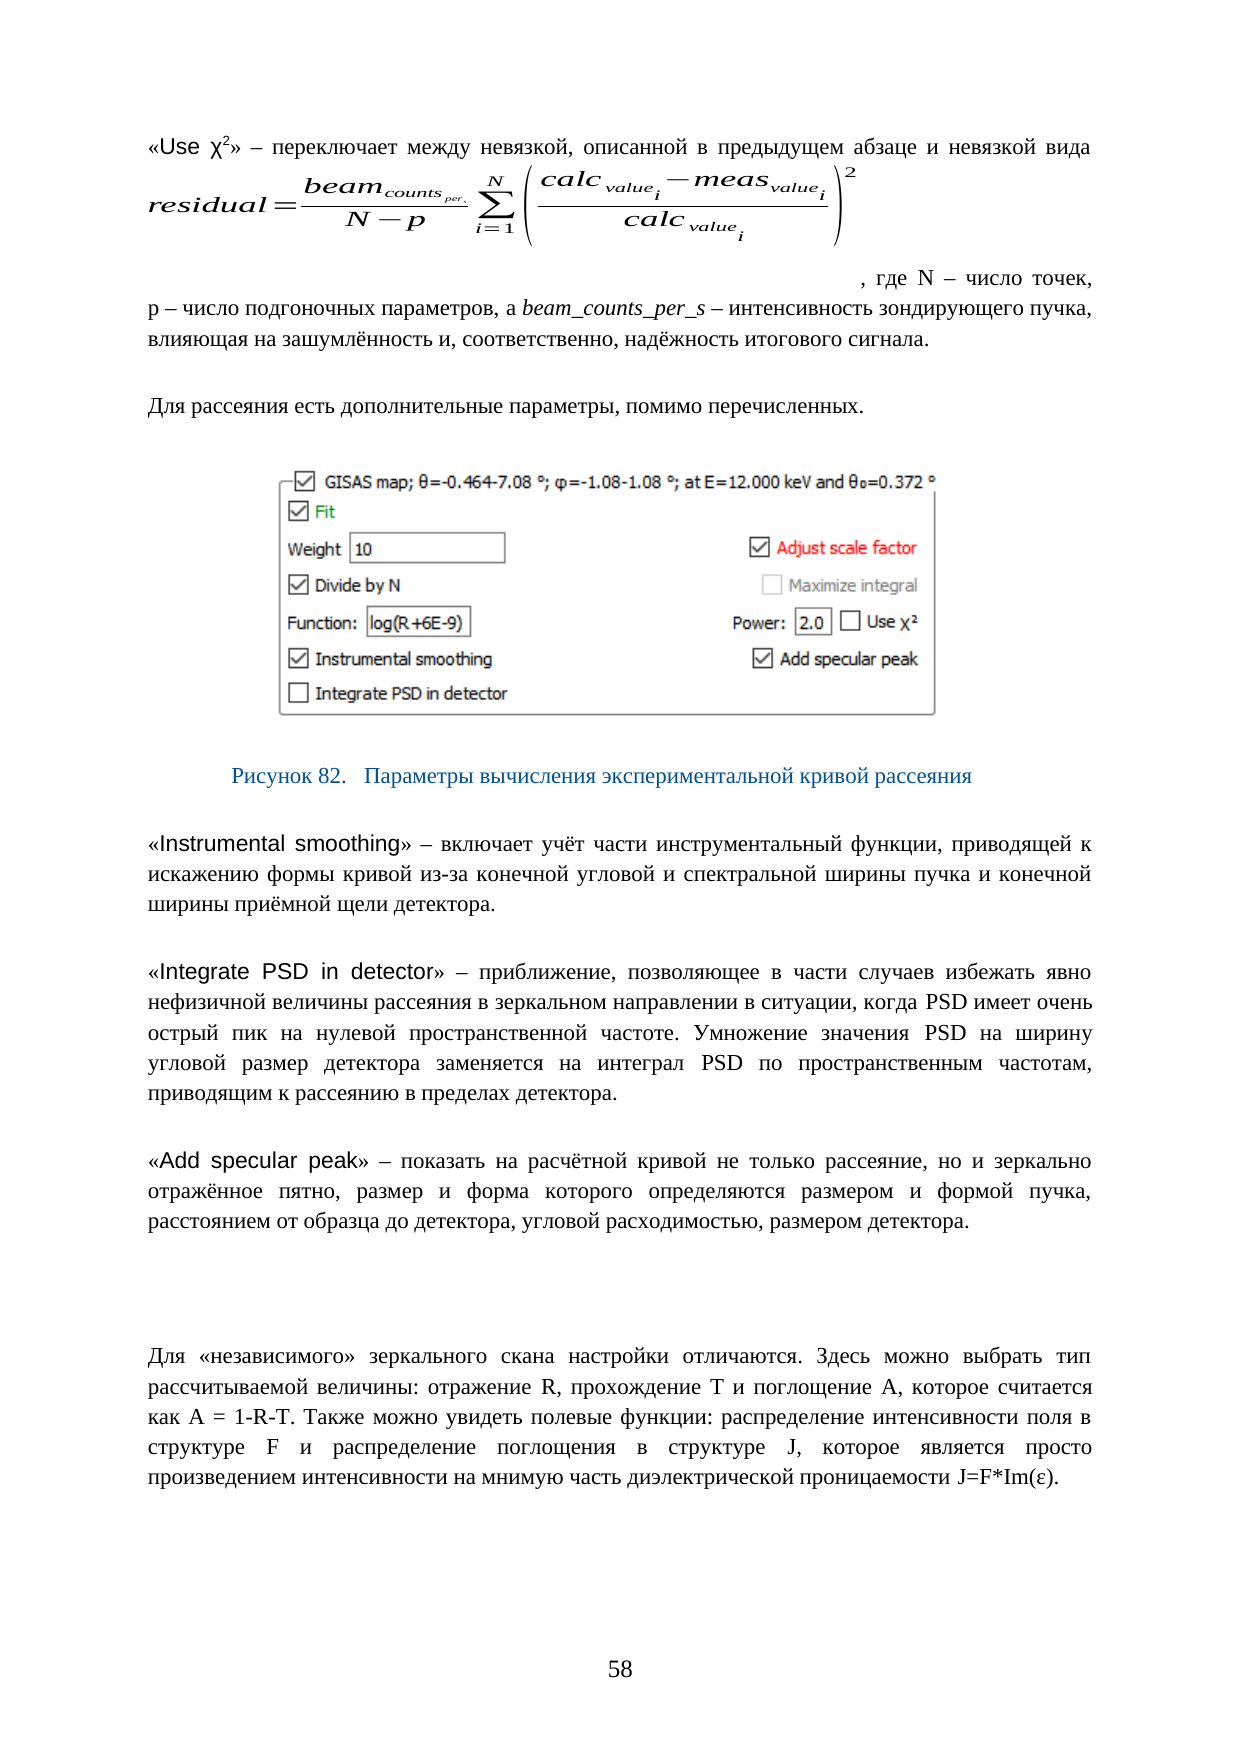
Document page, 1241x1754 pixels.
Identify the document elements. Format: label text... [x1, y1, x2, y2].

picture [273, 465, 942, 725]
text «Instrumental smoothing» – включает учёт части инструментальный функции, приводящей к искажению формы кривой из-за конечной угловой и спектральной ширины пучка и конечной ширины приёмной щели детектора. [148, 830, 1093, 917]
text «Integrate PSD in detector» – приближение, позволяющее в части случаев избежать явно нефизичной величины рассеяния в зеркальном направлении в ситуации, когда PSD имеет очень острый пик на нулевой пространственной частоте. Умножение значения PSD на ширину угловой размер детектора заменяется на интеграл PSD по пространственным частотам, приводящим к рассеянию в пределах детектора. [148, 958, 1093, 1105]
text «Add specular peak» – показать на расчётной кривой не только рассеяние, но и зеркально отражённое пятно, размер и форма которого определяются размером и формой пучка, расстоянием от образца до детектора, угловой расходимостью, размером детектора. [148, 1147, 1093, 1233]
text Для рассеяния есть дополнительные параметры, помимо перечисленных. [148, 392, 1093, 419]
text «Use χ2» – переключает между невязкой, описанной в предыдущем абзаце и невязкой вида , где N – число точек, p – число подгоночных параметров, a beam_counts_per_s – интенсивность зондирующего пучка, влияющая на зашумлённость и, соответственно, надёжность итогового сигнала. [148, 133, 1093, 351]
text Для «независимого» зеркального скана настройки отличаются. Здесь можно выбрать тип рассчитываемой величины: отражение R, прохождение T и поглощение A, которое считается как A = 1-R-T. Также можно увидеть полевые функции: распределение интенсивности поля в структуре F и распределение поглощения в структуре J, которое является просто произведением интенсивности на мнимую часть диэлектрической проницаемости J=F*Im(ε). [148, 1343, 1093, 1490]
